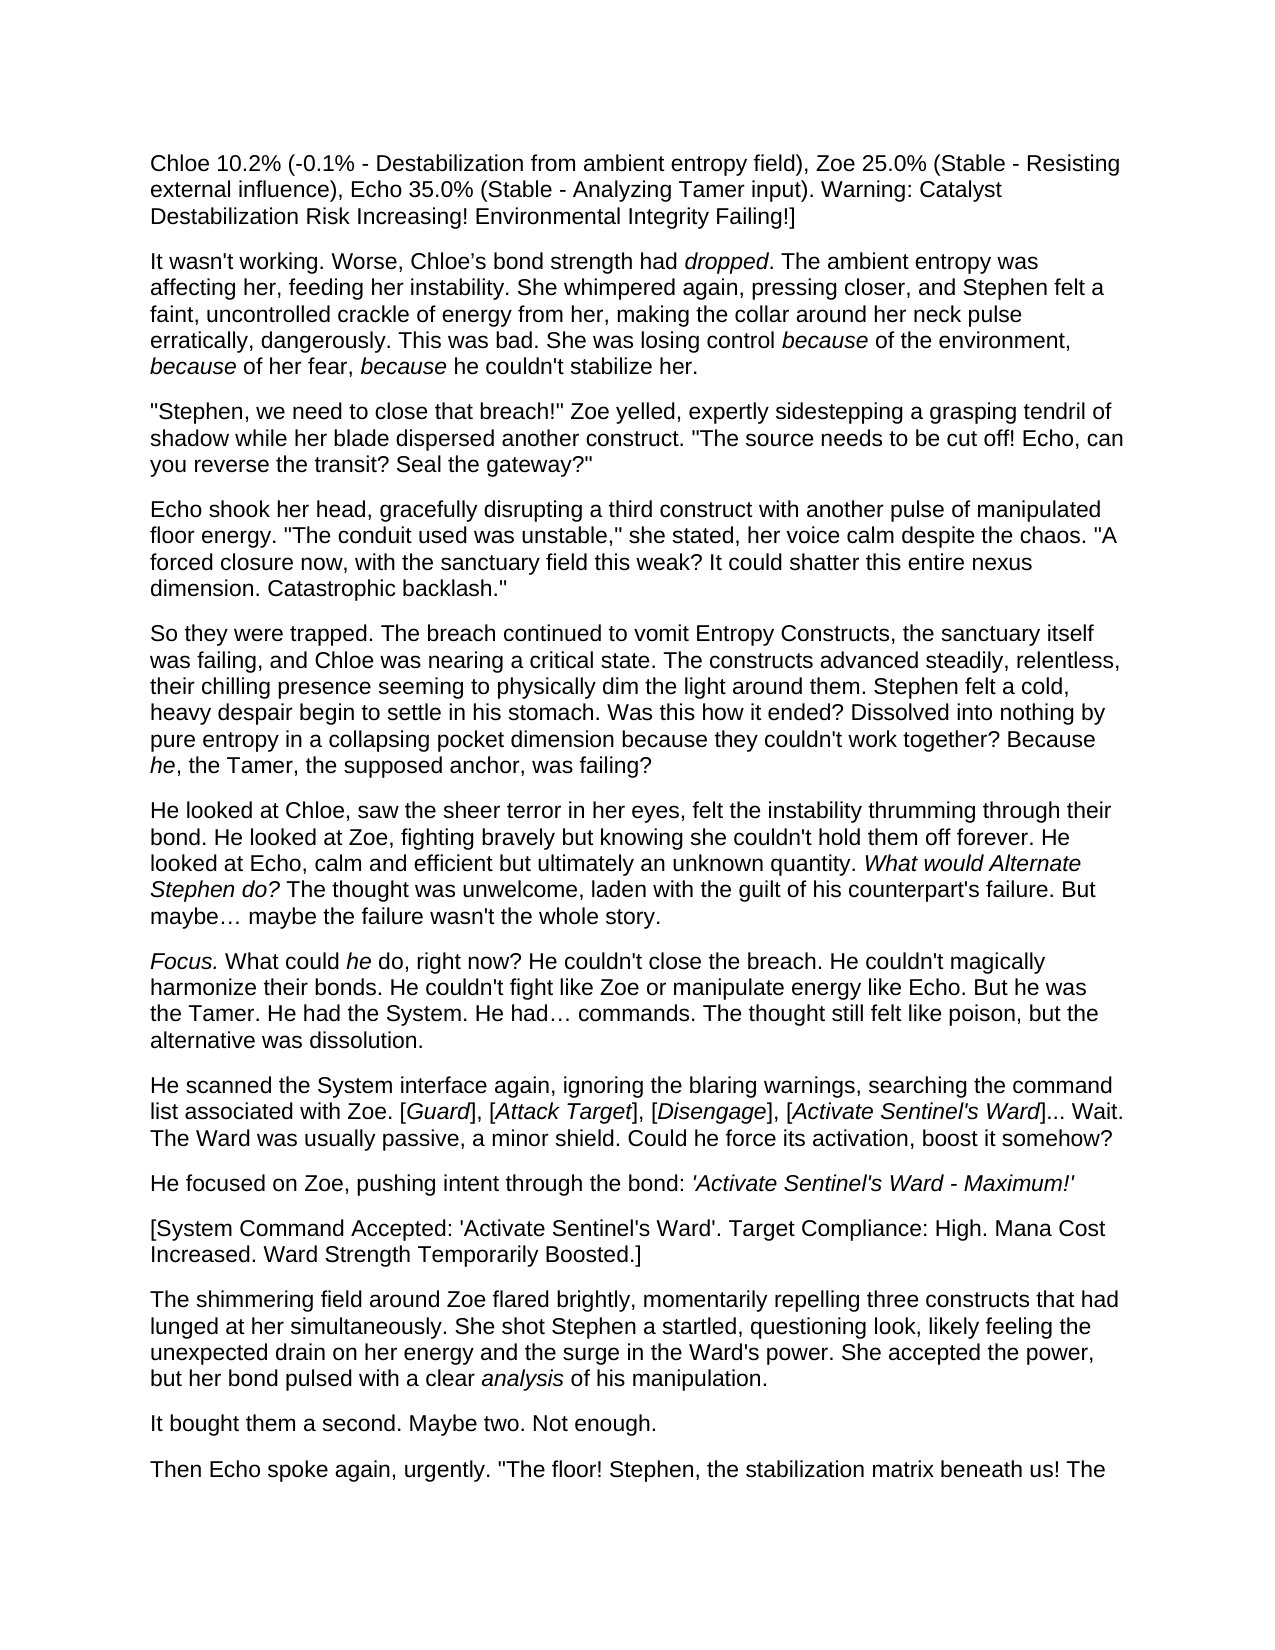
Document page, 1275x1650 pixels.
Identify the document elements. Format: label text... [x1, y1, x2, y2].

text Focus. What could he do, right now? He couldn't close the breach. He couldn't magically harmonize their bonds. He couldn't fight like Zoe or manipulate energy like Echo. But he was the Tamer. He had the System. He had… commands. The thought still felt like poison, but the alternative was dissolution. [150, 948, 1125, 1053]
text He looked at Chloe, saw the sheer terror in her eyes, felt the instability thrumming through their bond. He looked at Zoe, fighting bravely but knowing she couldn't hold them off forever. He looked at Echo, calm and efficient but ultimately an unknown quantity. What would Alternate Stephen do? The thought was unwelcome, laden with the guilt of his counterpart's failure. But maybe… maybe the failure wasn't the whole story. [150, 797, 1125, 929]
text It bought them a second. Maybe two. Not enough. [150, 1410, 1125, 1437]
text [System Command Accepted: 'Activate Sentinel's Ward'. Target Compliance: High. Mana Cost Increased. Ward Strength Temporarily Boosted.] [150, 1215, 1125, 1267]
text He scanned the System interface again, ignoring the blaring warnings, searching the command list associated with Zoe. [Guard], [Attack Target], [Disengage], [Activate Sentinel's Ward]... Wait. The Ward was usually passive, a minor shield. Could he force its activation, boost it somehow? [150, 1072, 1125, 1151]
text The shimmering field around Zoe flared brightly, momentarily repelling three constructs that had lunged at her simultaneously. She shot Stephen a startled, questioning look, likely feeling the unexpected drain on her energy and the surge in the Ward's power. She accepted the power, but her bond pulsed with a clear analysis of his manipulation. [150, 1286, 1125, 1392]
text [150, 150, 1125, 229]
text It wasn't working. Worse, Chloe’s bond strength had dropped. The ambient entropy was affecting her, feeding her instability. She whimpered again, pressing closer, and Stephen felt a faint, uncontrolled crackle of energy from her, making the collar around her neck pulse erratically, dangerously. This was bad. She was losing control because of the environment, because of her fear, because he couldn't stabilize her. [150, 248, 1125, 379]
text He focused on Zoe, pushing intent through the bond: 'Activate Sentinel's Ward - Maximum!' [150, 1170, 1125, 1196]
text "Stephen, we need to close that breach!" Zoe yelled, expertly sidestepping a grasping tendril of shadow while her blade dispersed another construct. "The source needs to be cut off! Echo, can you reverse the transit? Seal the gateway?" [150, 398, 1125, 477]
text Echo shook her head, gracefully disrupting a third construct with another pulse of manipulated floor energy. "The conduit used was unstable," she stated, her voice calm despite the chaos. "A forced closure now, with the sanctuary field this weak? It could shatter this entire nexus dimension. Catastrophic backlash." [150, 496, 1125, 602]
text So they were trapped. The breach continued to vomit Entropy Constructs, the sanctuary itself was failing, and Chloe was nearing a critical state. The constructs advanced steadily, relentless, their chilling presence seeming to physically dim the light around them. Stephen felt a cold, heavy despair begin to settle in his stomach. Was this how it ended? Dissolved into nothing by pure entropy in a collapsing pocket dimension because they couldn't work together? Because he, the Tamer, the supposed anchor, was failing? [150, 620, 1125, 778]
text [150, 1456, 1125, 1482]
